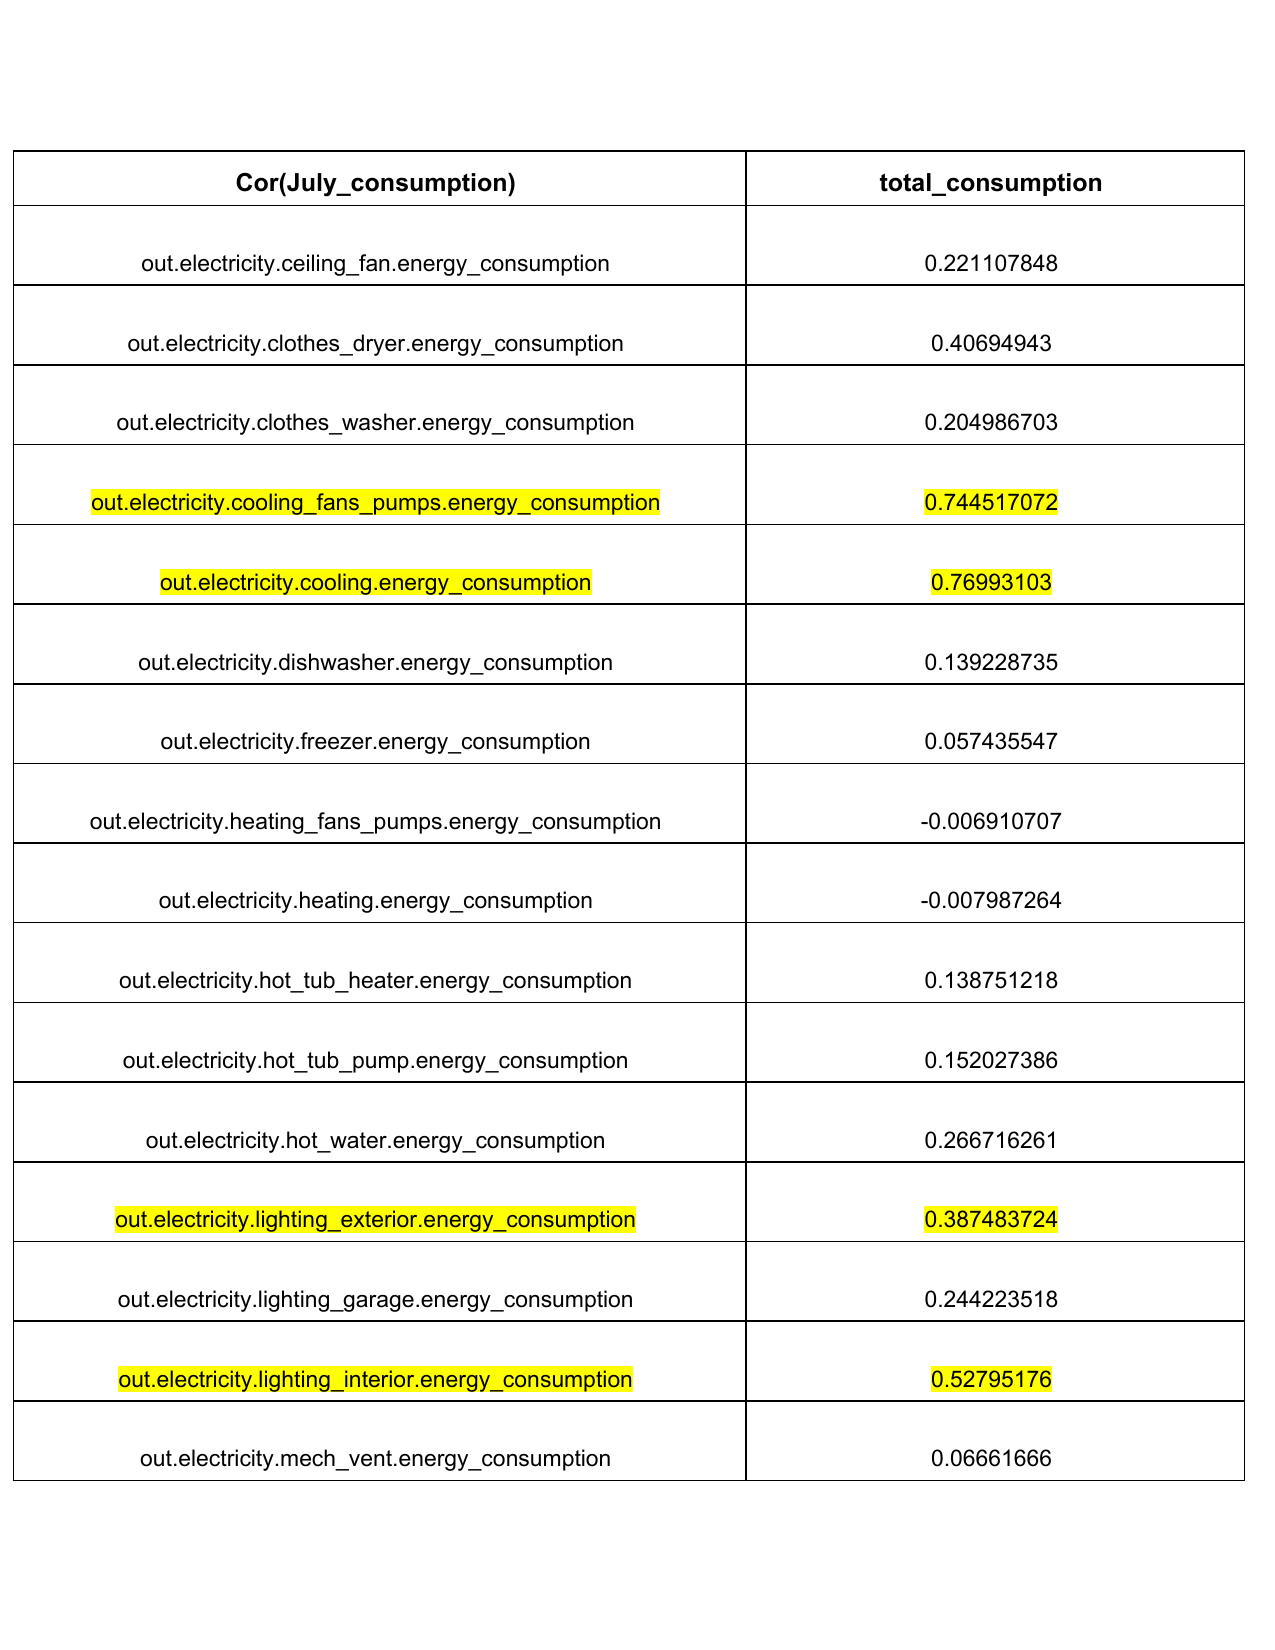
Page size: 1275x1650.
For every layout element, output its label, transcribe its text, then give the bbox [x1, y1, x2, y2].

table_cell 0.221107848 [747, 206, 1244, 284]
table_cell out.electricity.hot_tub_pump.energy_consumption [14, 1003, 745, 1081]
table_cell out.electricity.lighting_garage.energy_consumption [14, 1242, 745, 1320]
table_cell 0.387483724 [747, 1163, 1244, 1241]
table_header total_consumption [747, 152, 1244, 205]
table_cell 0.76993103 [747, 525, 1244, 603]
table_cell 0.139228735 [747, 605, 1244, 683]
table_cell out.electricity.heating.energy_consumption [14, 844, 745, 922]
table_cell out.electricity.heating_fans_pumps.energy_consumption [14, 764, 745, 842]
table_cell 0.138751218 [747, 923, 1244, 1002]
table_cell out.electricity.freezer.energy_consumption [14, 685, 745, 762]
table_cell out.electricity.mech_vent.energy_consumption [14, 1402, 745, 1480]
table_cell out.electricity.clothes_washer.energy_consumption [14, 366, 745, 444]
table_cell -0.007987264 [747, 844, 1244, 922]
table_cell out.electricity.cooling_fans_pumps.energy_consumption [14, 445, 745, 523]
table_cell out.electricity.dishwasher.energy_consumption [14, 605, 745, 683]
table_cell out.electricity.cooling.energy_consumption [14, 525, 745, 603]
table_cell 0.244223518 [747, 1242, 1244, 1320]
table_cell 0.52795176 [747, 1322, 1244, 1400]
table_cell -0.006910707 [747, 764, 1244, 842]
table_cell out.electricity.lighting_exterior.energy_consumption [14, 1163, 745, 1241]
table_cell 0.40694943 [747, 286, 1244, 364]
table_cell out.electricity.hot_water.energy_consumption [14, 1083, 745, 1161]
table_cell 0.152027386 [747, 1003, 1244, 1081]
table_cell out.electricity.clothes_dryer.energy_consumption [14, 286, 745, 364]
table_cell 0.744517072 [747, 445, 1244, 523]
table_cell 0.266716261 [747, 1083, 1244, 1161]
table_cell out.electricity.hot_tub_heater.energy_consumption [14, 923, 745, 1002]
table_cell out.electricity.ceiling_fan.energy_consumption [14, 206, 745, 284]
table_cell 0.06661666 [747, 1402, 1244, 1480]
table_cell out.electricity.lighting_interior.energy_consumption [14, 1322, 745, 1400]
table_cell 0.057435547 [747, 685, 1244, 762]
table_cell 0.204986703 [747, 366, 1244, 444]
table_header Cor(July_consumption) [14, 152, 745, 205]
